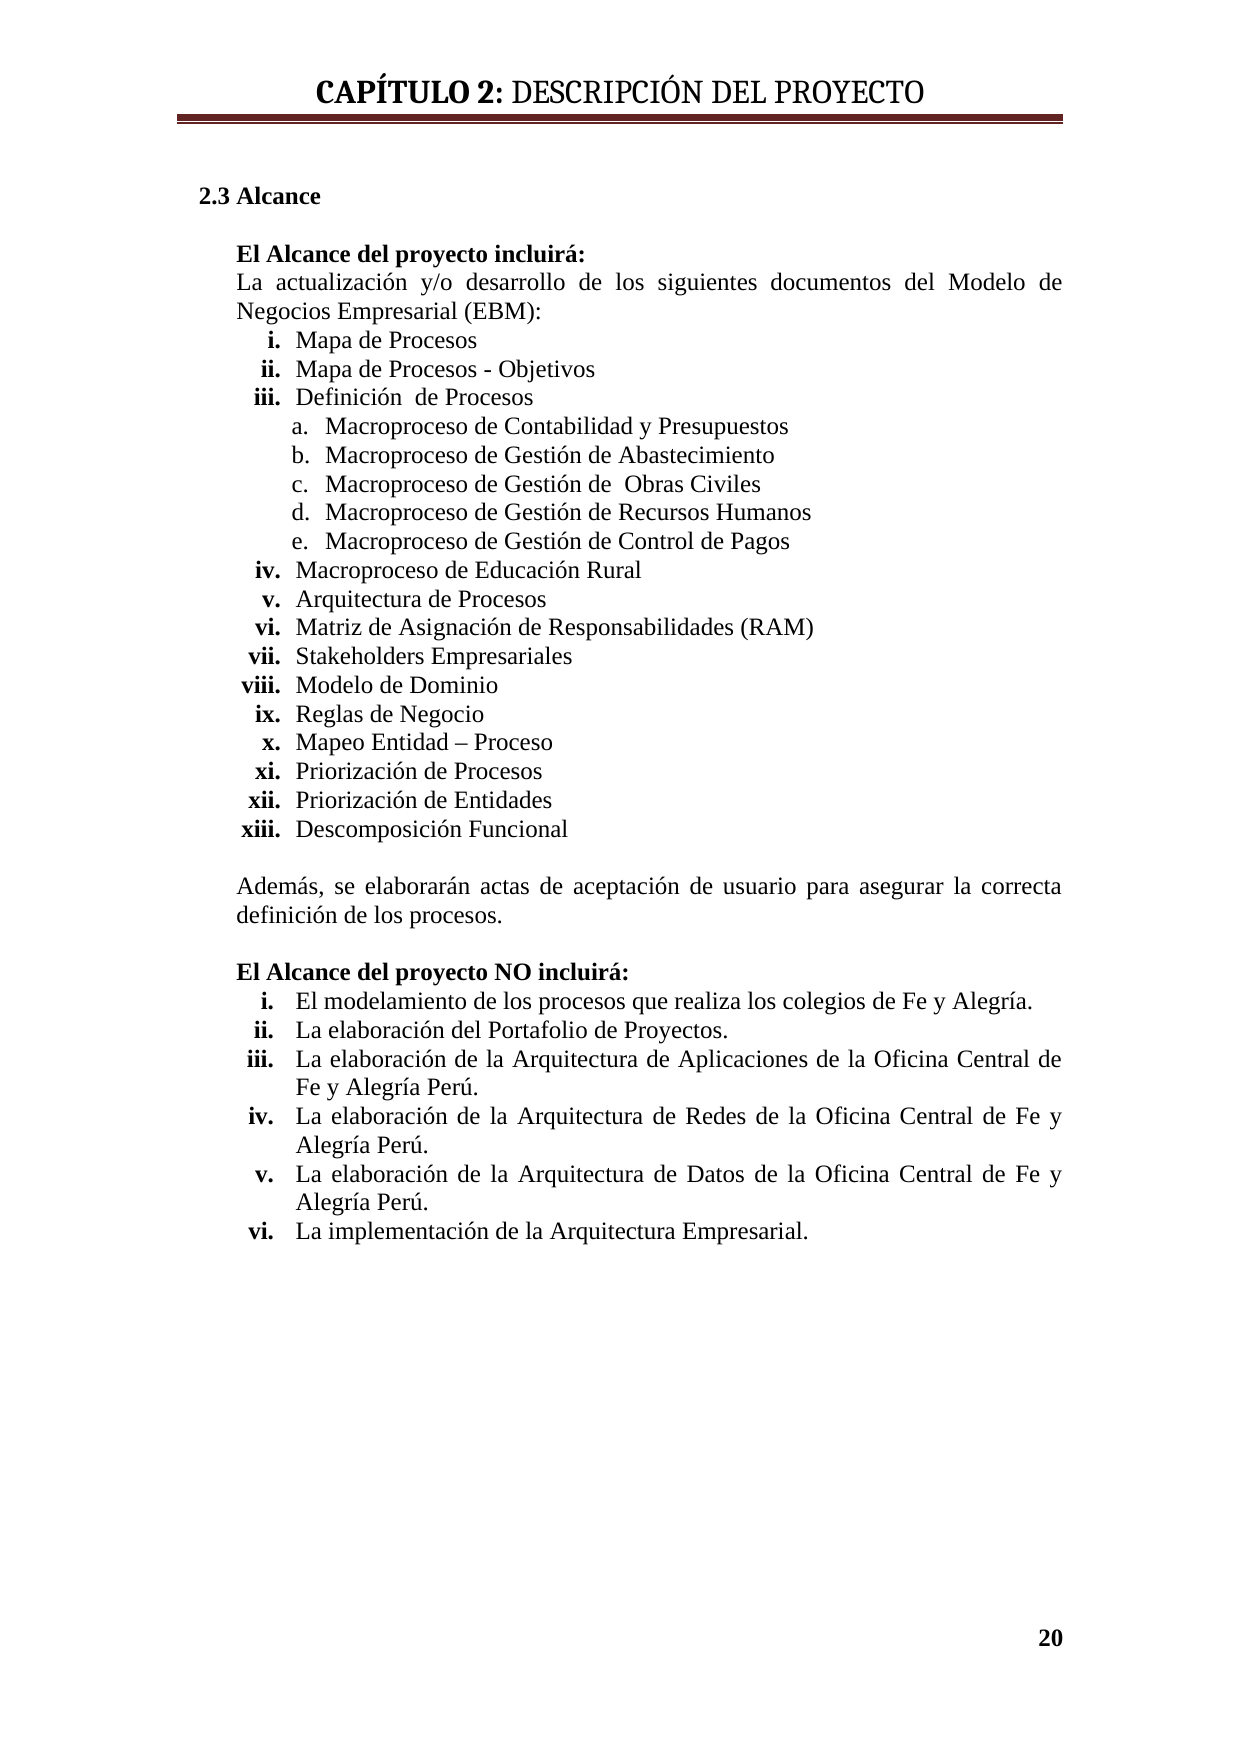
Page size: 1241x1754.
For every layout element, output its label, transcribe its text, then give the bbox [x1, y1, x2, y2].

list Alcance [199, 181, 1063, 210]
list Macroproceso de Gestión de Obras Civiles [291, 469, 1063, 497]
list Además, se elaborarán actas de aceptación de usuario para asegurar la correcta definición de los procesos. [236, 871, 1063, 929]
list El modelamiento de los procesos que realiza los colegios de Fe y Alegría. [274, 986, 1063, 1015]
list Mapa de Procesos [281, 325, 1063, 354]
list La elaboración de la Arquitectura de Datos de la Oficina Central de Fe y Alegría Perú. [274, 1159, 1063, 1216]
list Definición de Procesos [281, 382, 1063, 411]
list La elaboración de la Arquitectura de Aplicaciones de la Oficina Central de Fe y Alegría Perú. [274, 1044, 1063, 1101]
list Reglas de Negocio [281, 699, 1063, 727]
list Matriz de Asignación de Responsabilidades (RAM) [281, 612, 1063, 641]
list La implementación de la Arquitectura Empresarial. [274, 1216, 1063, 1245]
list Macroproceso de Contabilidad y Presupuestos [291, 411, 1063, 440]
list Macroproceso de Gestión de Abastecimiento [291, 440, 1063, 469]
list La actualización y/o desarrollo de los siguientes documentos del Modelo de Negocios Empresarial (EBM): [236, 267, 1063, 325]
list El Alcance del proyecto incluirá: [236, 239, 1063, 267]
list Arquitectura de Procesos [281, 584, 1063, 612]
list La elaboración de la Arquitectura de Redes de la Oficina Central de Fe y Alegría Perú. [274, 1101, 1063, 1159]
list El Alcance del proyecto NO incluirá: [236, 957, 1063, 986]
list Modelo de Dominio [281, 670, 1063, 699]
list Macroproceso de Gestión de Recursos Humanos [291, 497, 1063, 526]
list Mapeo Entidad – Proceso [281, 727, 1063, 756]
list Mapa de Procesos - Objetivos [281, 354, 1063, 382]
list Macroproceso de Educación Rural [281, 555, 1063, 584]
list Descomposición Funcional [281, 814, 1063, 842]
list Priorización de Procesos [281, 756, 1063, 785]
list Macroproceso de Gestión de Control de Pagos [291, 526, 1063, 555]
list La elaboración del Portafolio de Proyectos. [274, 1015, 1063, 1044]
list Stakeholders Empresariales [281, 641, 1063, 670]
list Priorización de Entidades [281, 785, 1063, 814]
